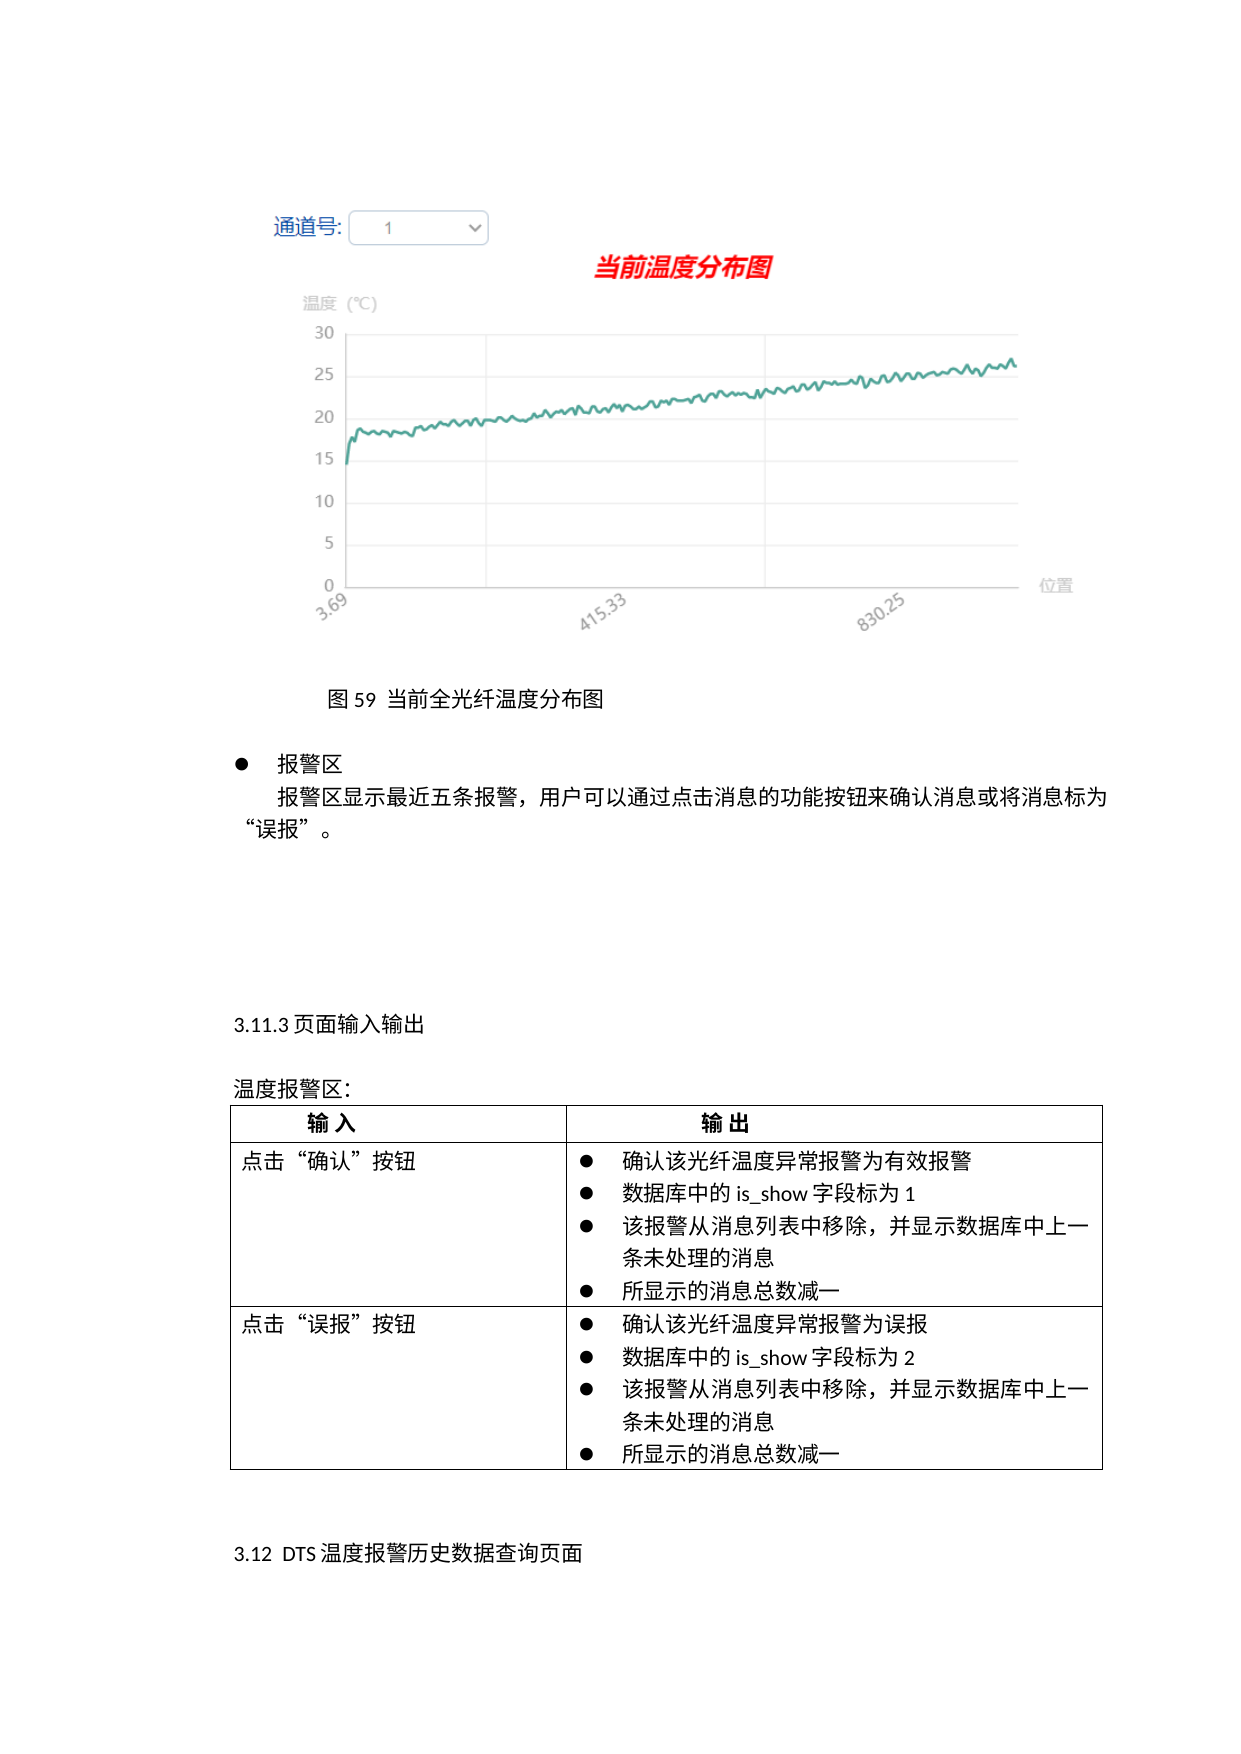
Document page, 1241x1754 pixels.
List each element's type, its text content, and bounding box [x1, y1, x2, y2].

table_cell 确认该光纤温度异常报警为有效报警 数据库中的 is_show字段标为1 该报警从消息列表中移除，并显示数据库中上一条未处理的消息 所显示的消息总数减一 [567, 1143, 1102, 1306]
table_header 输 入 [231, 1106, 566, 1142]
list 报警区 [233, 747, 1108, 779]
list 图59 当前全光纤温度分布图 [233, 682, 1108, 714]
list 3.12 DTS温度报警历史数据查询页面 [233, 1535, 1108, 1568]
list 3.11.3 页面输入输出 [233, 1007, 1108, 1039]
table_cell 点击“误报”按钮 [231, 1307, 566, 1469]
picture [233, 162, 1108, 650]
table_header 输 出 [567, 1106, 1102, 1142]
table_cell 确认该光纤温度异常报警为误报 数据库中的is_show字段标为2 该报警从消息列表中移除，并显示数据库中上一条未处理的消息 所显示的消息总数减一 [567, 1307, 1102, 1469]
list 报警区显示最近五条报警，用户可以通过点击消息的功能按钮来确认消息或将消息标为“误报”。 [233, 779, 1108, 844]
table_cell 点击“确认”按钮 [231, 1143, 566, 1306]
list 温度报警区： [233, 1072, 1108, 1104]
